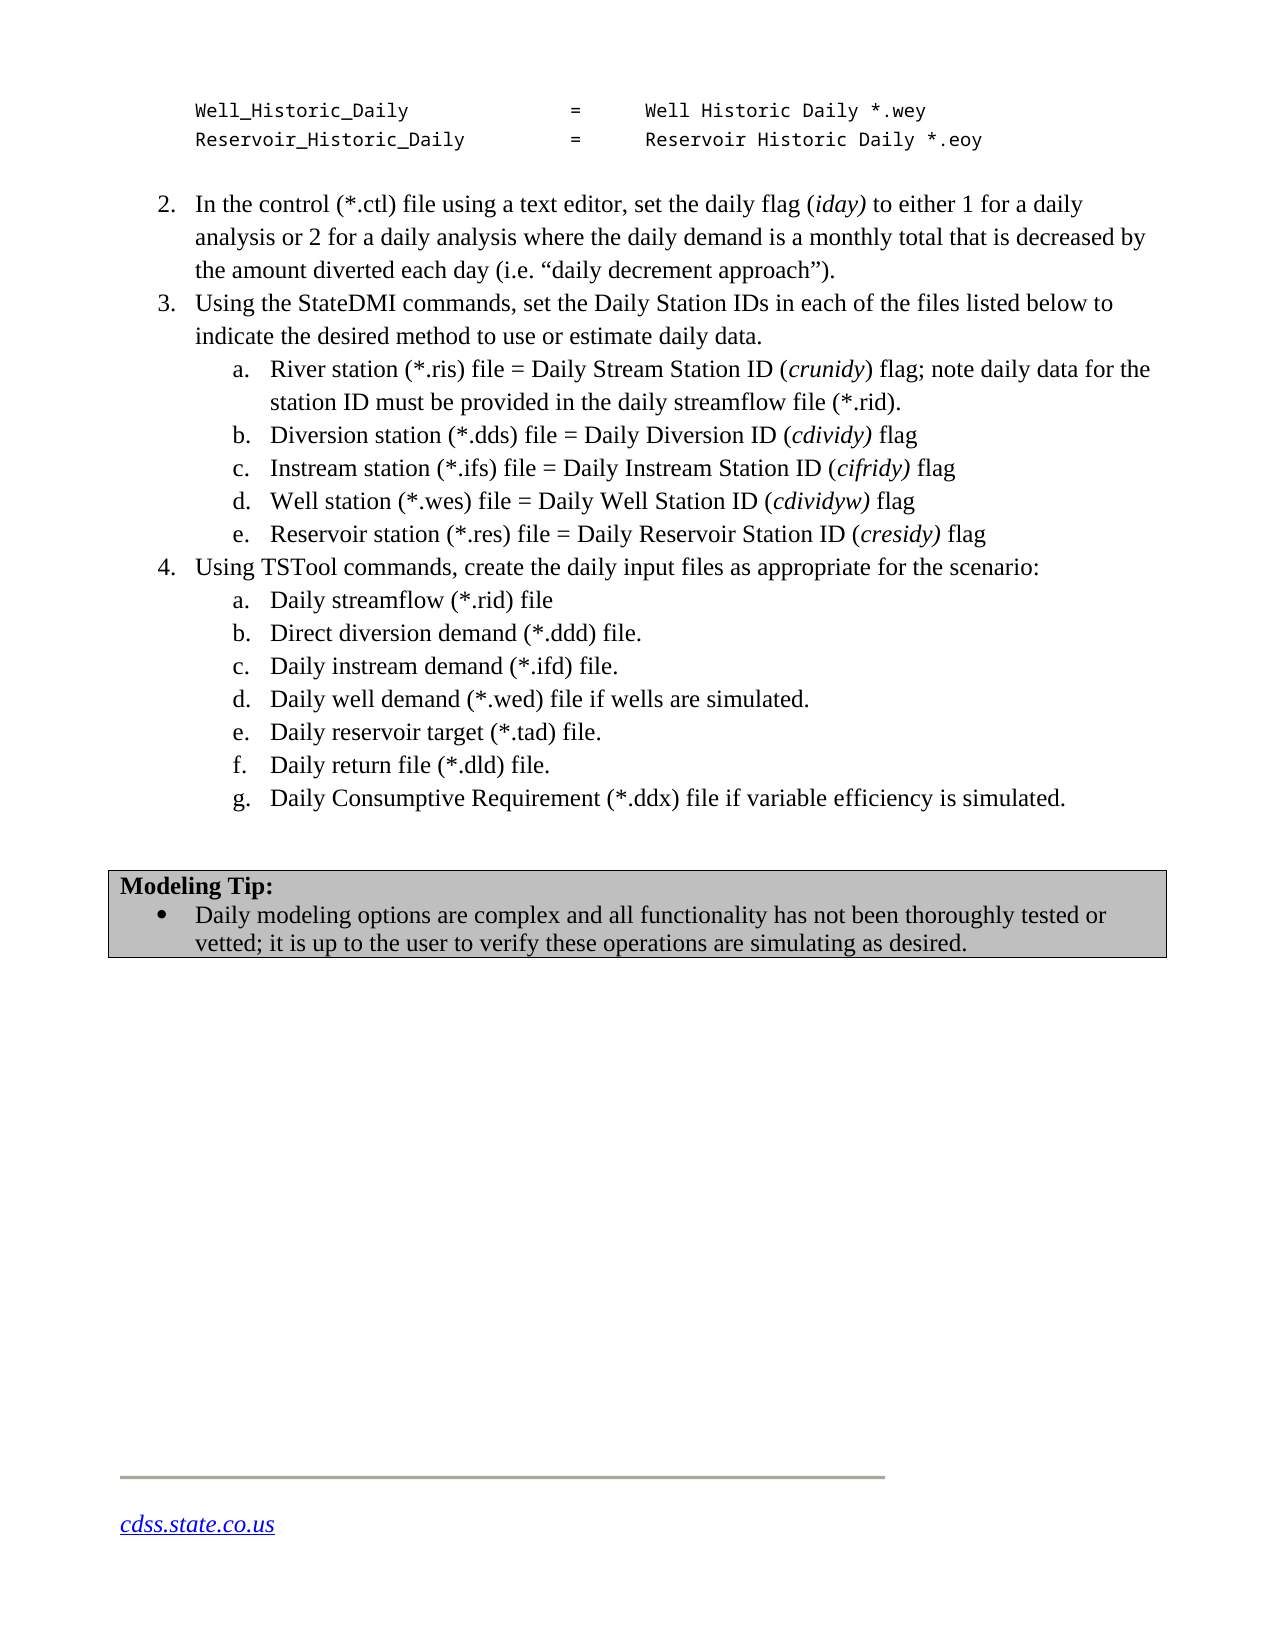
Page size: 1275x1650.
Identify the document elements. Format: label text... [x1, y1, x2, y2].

list Daily return file (*.dld) file. [232, 750, 1155, 779]
list Diversion station (*.dds) file = Daily Diversion ID (cdividy) flag [232, 420, 1155, 448]
list Instream station (*.ifs) file = Daily Instream Station ID (cifridy) flag [232, 453, 1155, 482]
list In the control (*.ctl) file using a text editor, set the daily flag (iday) to either 1 for a daily analysis or 2 for a daily analysis where the daily demand is a monthly total that is decreased by the amount diverted each day (i.e. “daily decrement approach”). [157, 189, 1155, 283]
text Well_Historic_Daily = Well Historic Daily *.wey [195, 97, 1155, 123]
list Daily streamflow (*.rid) file [232, 585, 1155, 614]
list Daily well demand (*.wed) file if wells are simulated. [232, 684, 1155, 713]
list Reservoir station (*.res) file = Daily Reservoir Station ID (cresidy) flag [232, 519, 1155, 548]
list River station (*.ris) file = Daily Stream Station ID (crunidy) flag; note daily data for the station ID must be provided in the daily streamflow file (*.rid). [232, 354, 1155, 416]
list Using TSTool commands, create the daily input files as appropriate for the scenario: [157, 552, 1155, 581]
text Reservoir_Historic_Daily = Reservoir Historic Daily *.eoy [195, 127, 1155, 152]
list Daily Consumptive Requirement (*.ddx) file if variable efficiency is simulated. [232, 783, 1155, 812]
list Daily instream demand (*.ifd) file. [232, 651, 1155, 680]
list Direct diversion demand (*.ddd) file. [232, 618, 1155, 647]
list Daily reservoir target (*.tad) file. [232, 717, 1155, 746]
text cdss.state.co.us [120, 1509, 1155, 1538]
table_header Modeling Tip: Daily modeling options are complex and all functionality has not been thoroughly tested or vetted; it is up to the user to verify these operations are simulating as desired. [109, 871, 1166, 957]
list Using the StateDMI commands, set the Daily Station IDs in each of the files listed below to indicate the desired method to use or estimate daily data. [157, 288, 1155, 349]
list Well station (*.wes) file = Daily Well Station ID (cdividyw) flag [232, 486, 1155, 514]
